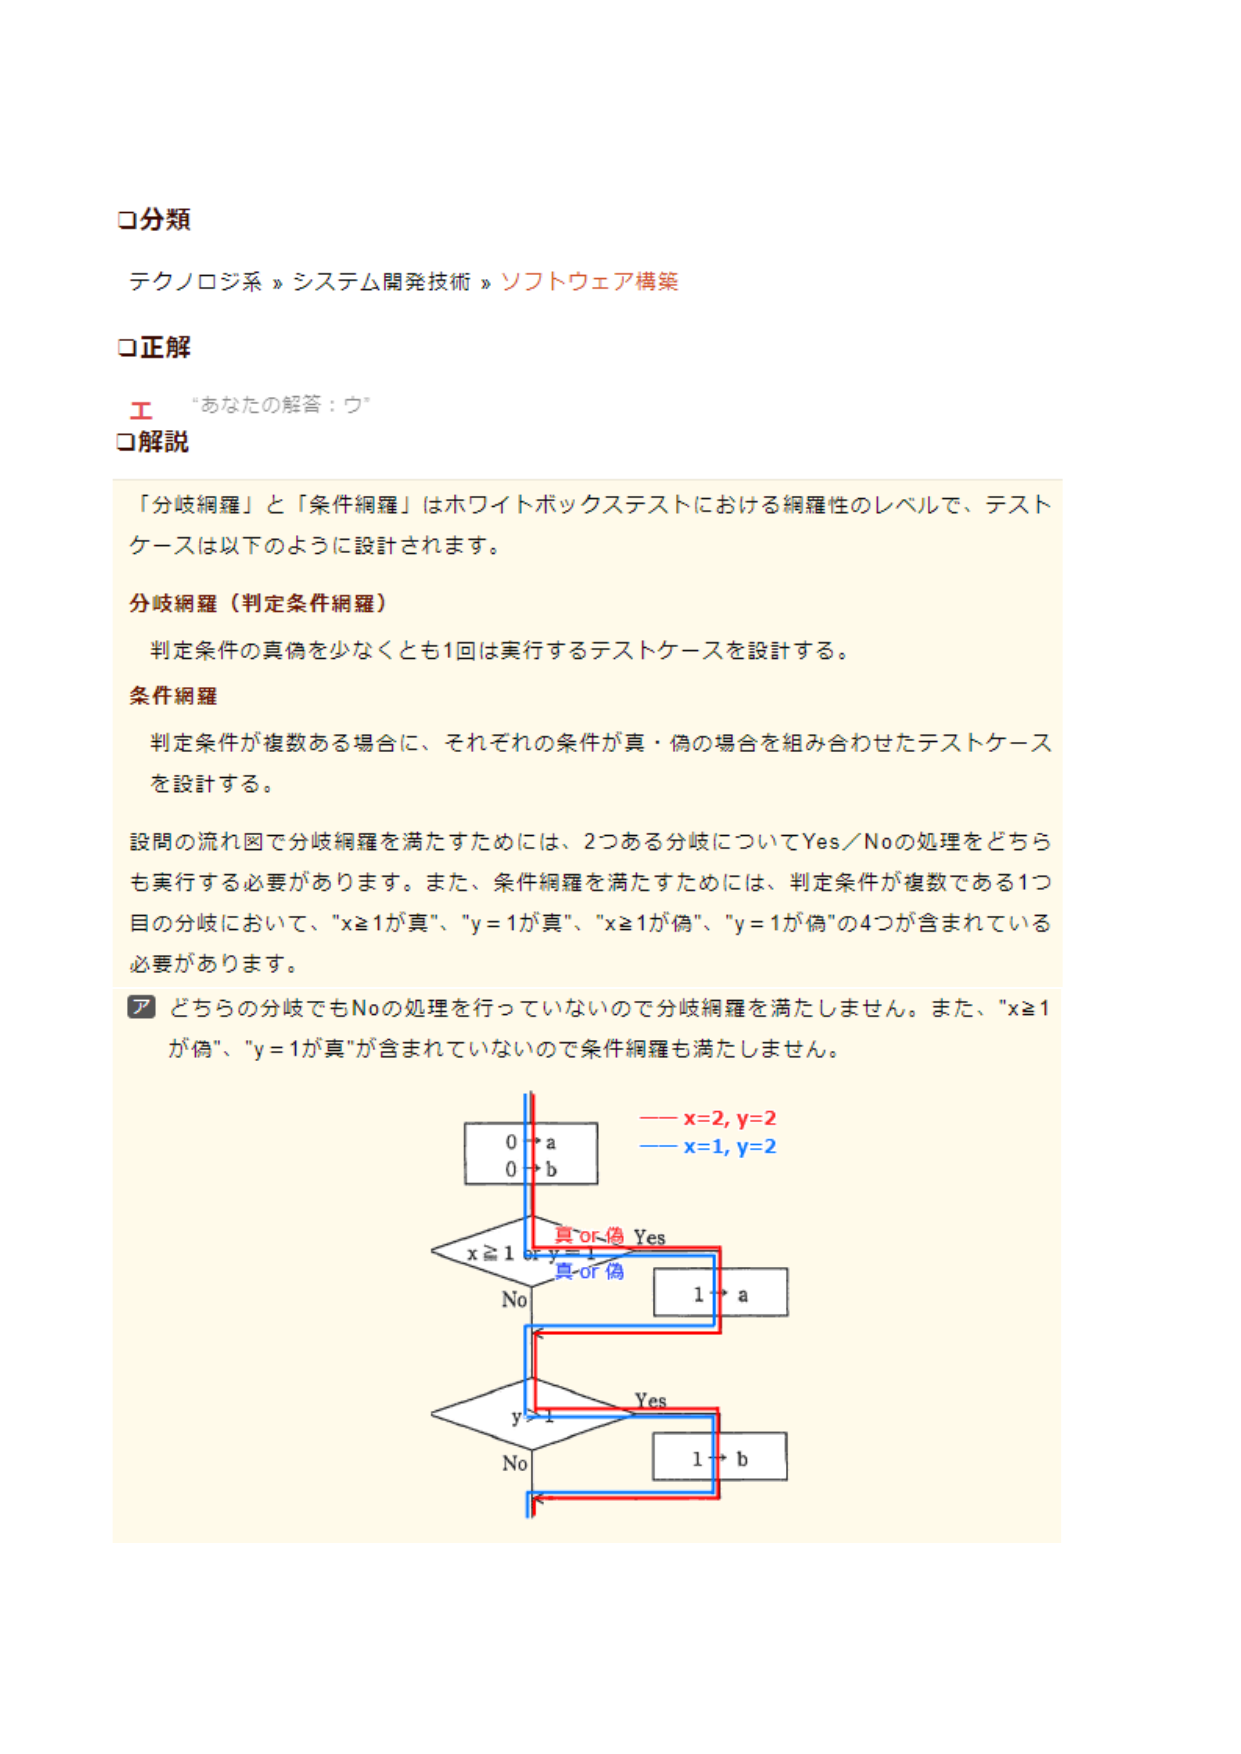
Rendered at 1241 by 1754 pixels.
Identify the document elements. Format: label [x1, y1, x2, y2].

picture [112, 989, 1062, 1543]
picture [112, 202, 1063, 987]
